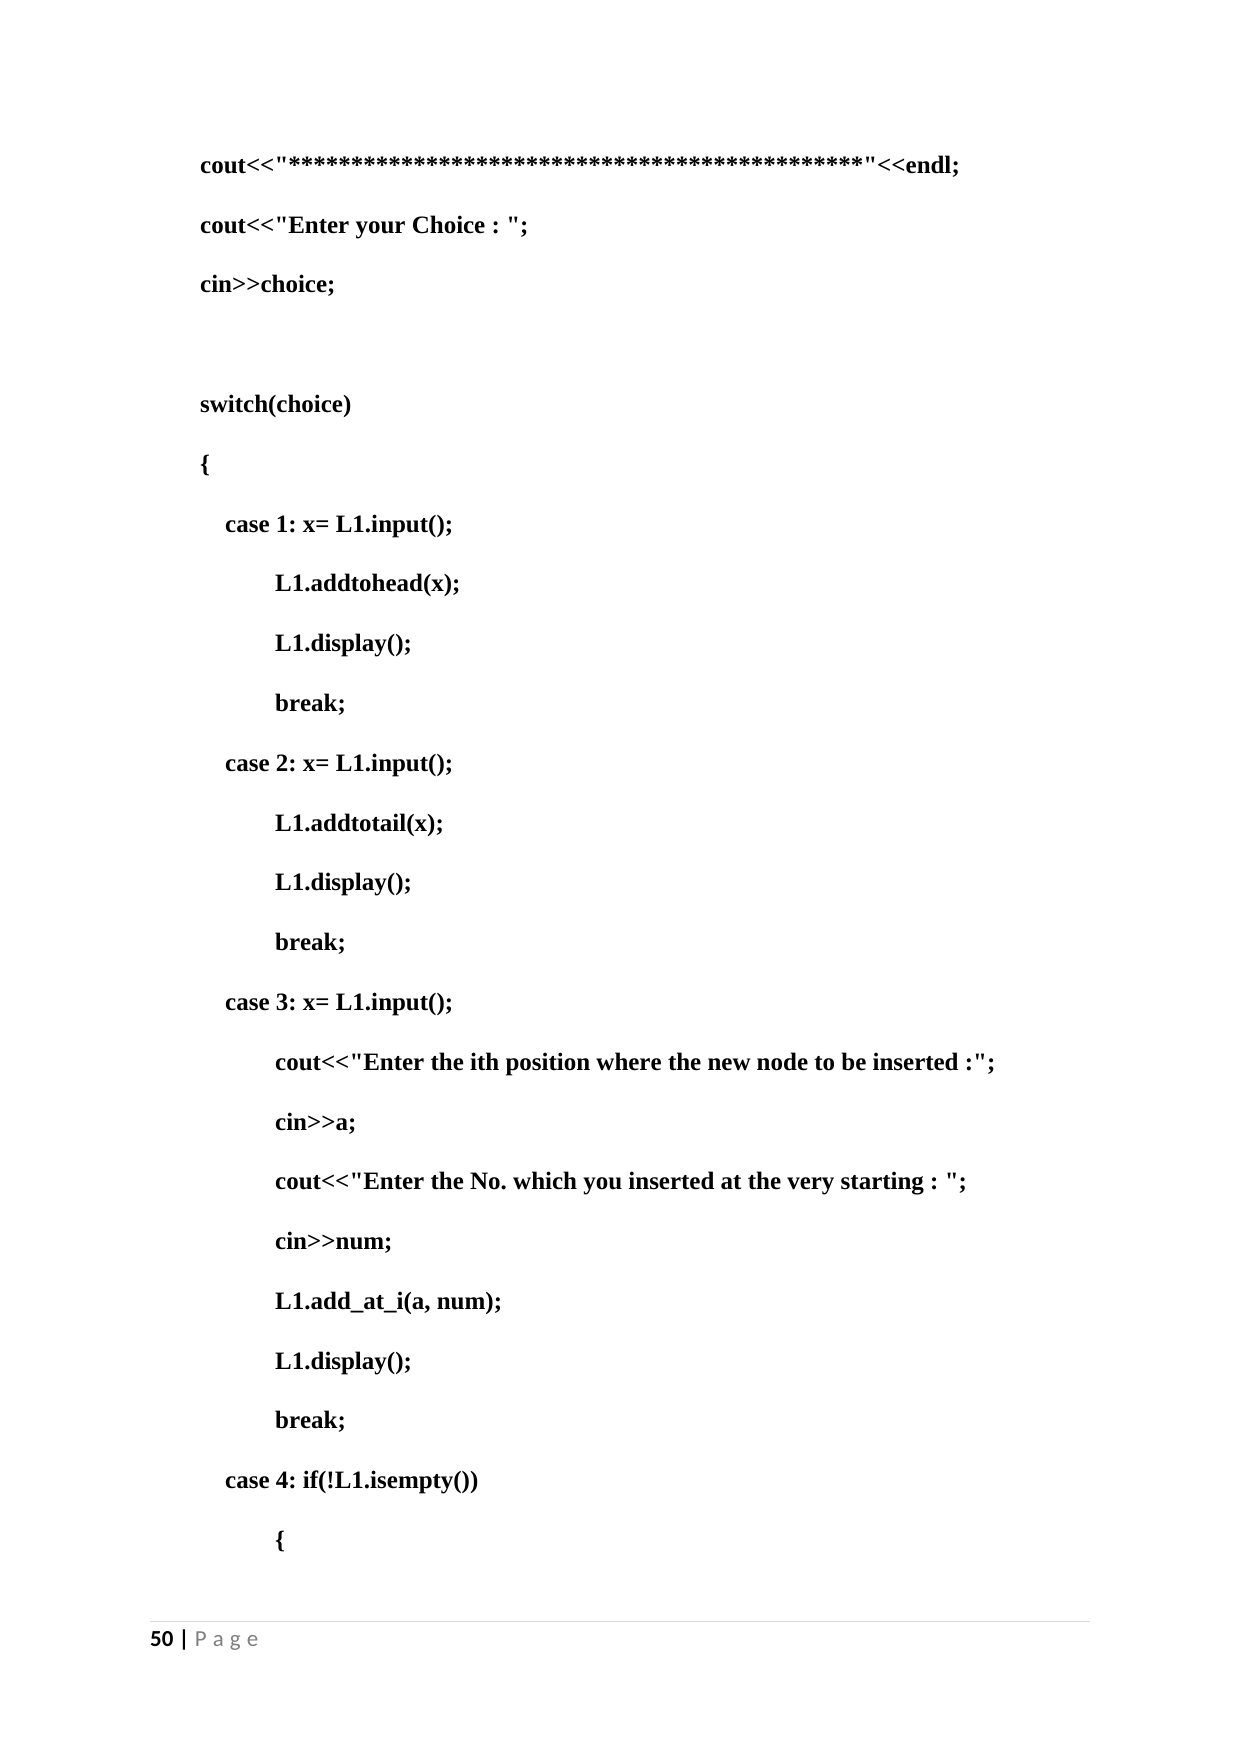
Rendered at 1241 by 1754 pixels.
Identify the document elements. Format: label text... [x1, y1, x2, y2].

text case 2: x= L1.input(); [150, 748, 1090, 777]
text L1.addtohead(x); [150, 568, 1090, 597]
text cin>>a; [150, 1107, 1090, 1135]
text L1.display(); [150, 867, 1090, 896]
text case 3: x= L1.input(); [150, 987, 1090, 1016]
text L1.addtotail(x); [150, 808, 1090, 836]
text case 1: x= L1.input(); [150, 509, 1090, 537]
text L1.add_at_i(a, num); [150, 1286, 1090, 1315]
text cout<<"Enter the No. which you inserted at the very starting : "; [150, 1166, 1090, 1195]
text switch(choice) [150, 389, 1090, 418]
text break; [150, 1406, 1090, 1434]
text { [150, 1525, 1090, 1554]
text L1.display(); [150, 1346, 1090, 1374]
text cout<<"Enter the ith position where the new node to be inserted :"; [150, 1047, 1090, 1076]
text cin>>choice; [150, 269, 1090, 298]
text break; [150, 927, 1090, 956]
text cin>>num; [150, 1226, 1090, 1255]
text cout<<"Enter your Choice : "; [150, 210, 1090, 238]
text break; [150, 688, 1090, 717]
text { [150, 449, 1090, 478]
text cout<<"**********************************************"<<endl; [150, 150, 1090, 179]
text case 4: if(!L1.isempty()) [150, 1465, 1090, 1494]
text L1.display(); [150, 628, 1090, 657]
